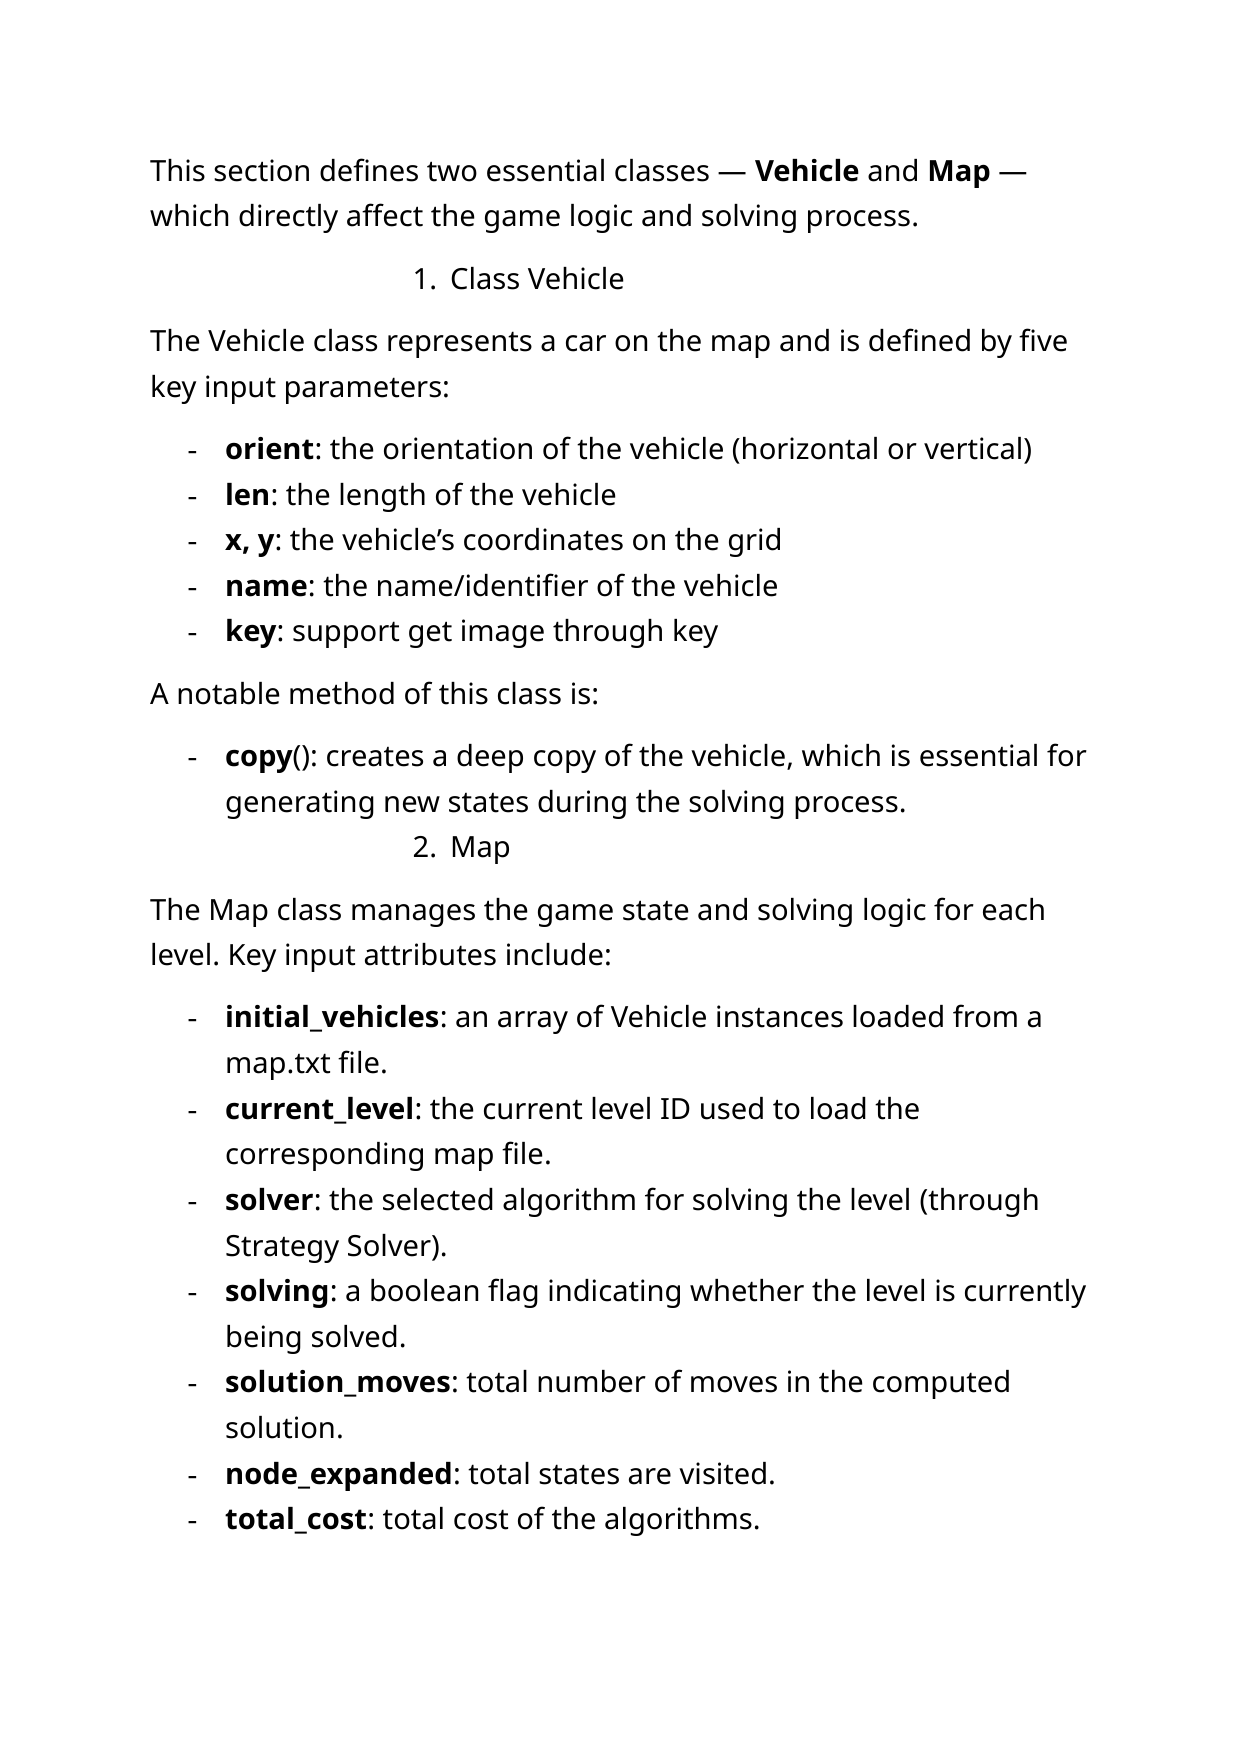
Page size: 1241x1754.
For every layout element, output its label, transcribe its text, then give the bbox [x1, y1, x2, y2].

list name: the name/identifier of the vehicle [187, 565, 1090, 605]
list Map [412, 826, 1090, 866]
list solver: the selected algorithm for solving the level (through Strategy Solver). [187, 1179, 1090, 1264]
list current_level: the current level ID used to load the corresponding map file. [187, 1088, 1090, 1173]
list Class Vehicle [412, 258, 1090, 298]
text This section defines two essential classes — Vehicle and Map — which directly affect the game logic and solving process. [150, 150, 1090, 235]
list solution_moves: total number of moves in the computed solution. [187, 1362, 1090, 1447]
list total_cost: total cost of the algorithms. [187, 1498, 1090, 1538]
list x, y: the vehicle’s coordinates on the grid [187, 519, 1090, 559]
list len: the length of the vehicle [187, 474, 1090, 513]
list node_expanded: total states are visited. [187, 1453, 1090, 1493]
text The Map class manages the game state and solving logic for each level. Key input attributes include: [150, 889, 1090, 974]
text The Vehicle class represents a car on the map and is defined by five key input parameters: [150, 320, 1090, 406]
text A notable method of this class is: [150, 673, 1090, 713]
list initial_vehicles: an array of Vehicle instances loaded from a map.txt file. [187, 997, 1090, 1082]
list solving: a boolean flag indicating whether the level is currently being solved. [187, 1270, 1090, 1356]
list copy(): creates a deep copy of the vehicle, which is essential for generating new states during the solving process. [187, 735, 1090, 821]
list key: support get image through key [187, 611, 1090, 650]
list orient: the orientation of the vehicle (horizontal or vertical) [187, 428, 1090, 468]
